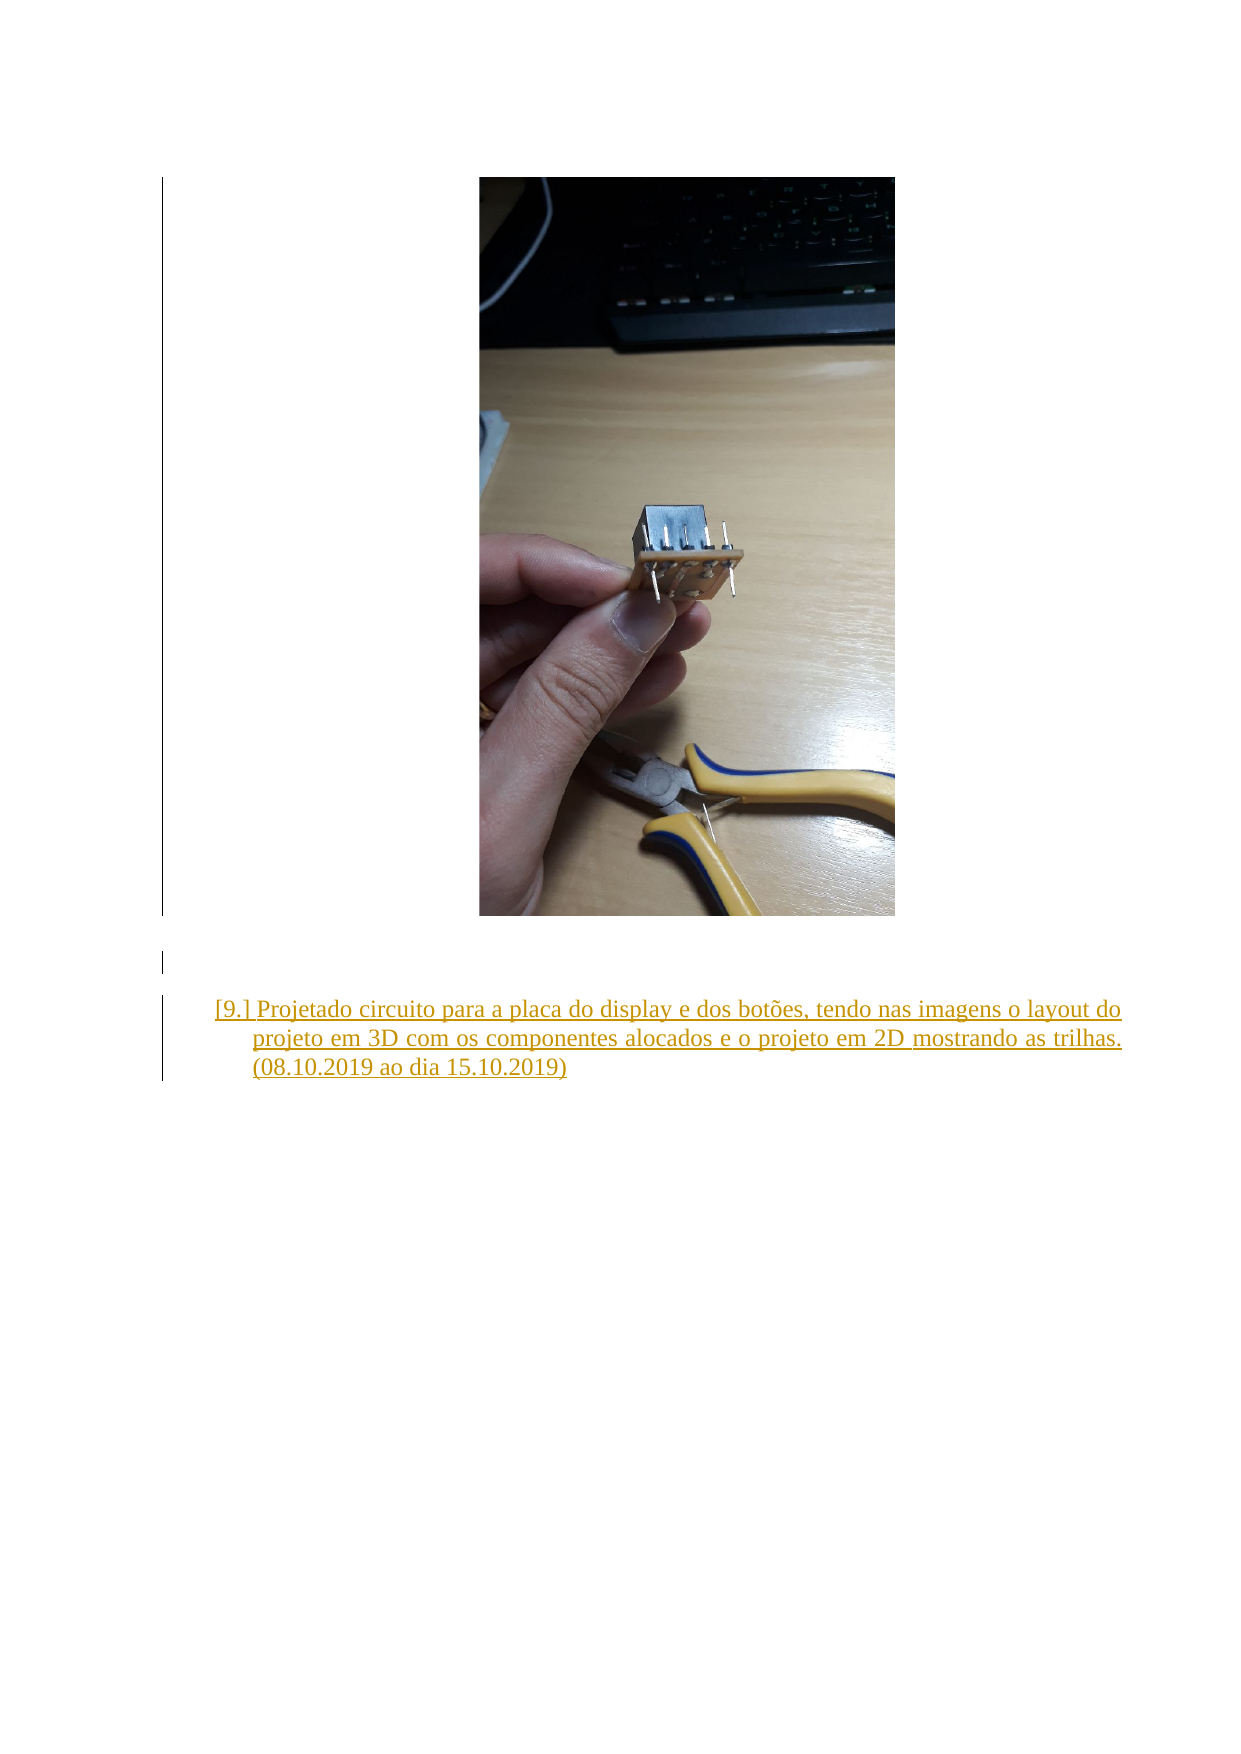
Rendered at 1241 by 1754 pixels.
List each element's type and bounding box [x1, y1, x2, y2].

picture [479, 177, 895, 916]
